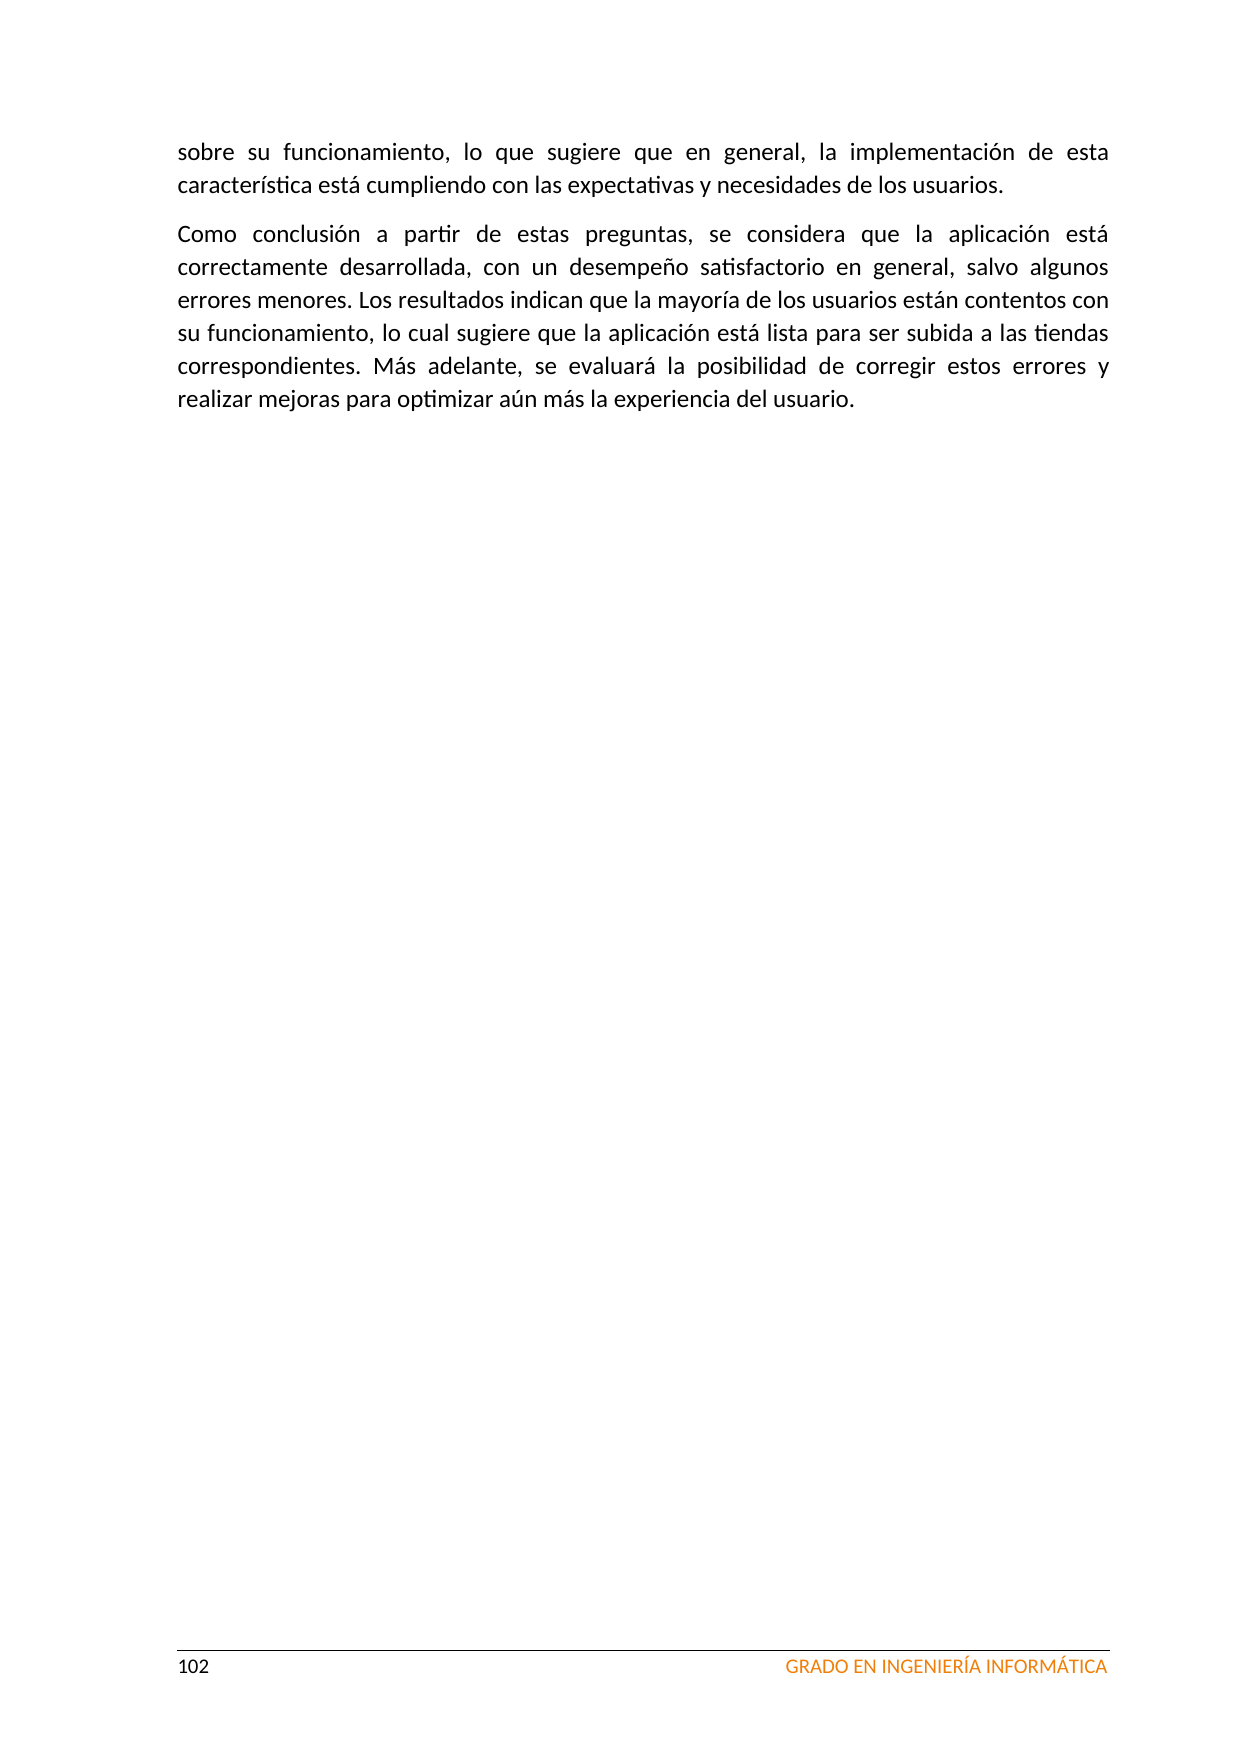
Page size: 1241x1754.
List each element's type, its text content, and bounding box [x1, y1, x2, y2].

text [177, 136, 1110, 199]
text Como conclusión a partir de estas preguntas, se considera que la aplicación está correctamente desarrollada, con un desempeño satisfactorio en general, salvo algunos errores menores. Los resultados indican que la mayoría de los usuarios están contentos con su funcionamiento, lo cual sugiere que la aplicación está lista para ser subida a las tiendas correspondientes. Más adelante, se evaluará la posibilidad de corregir estos errores y realizar mejoras para optimizar aún más la experiencia del usuario. [177, 218, 1110, 413]
